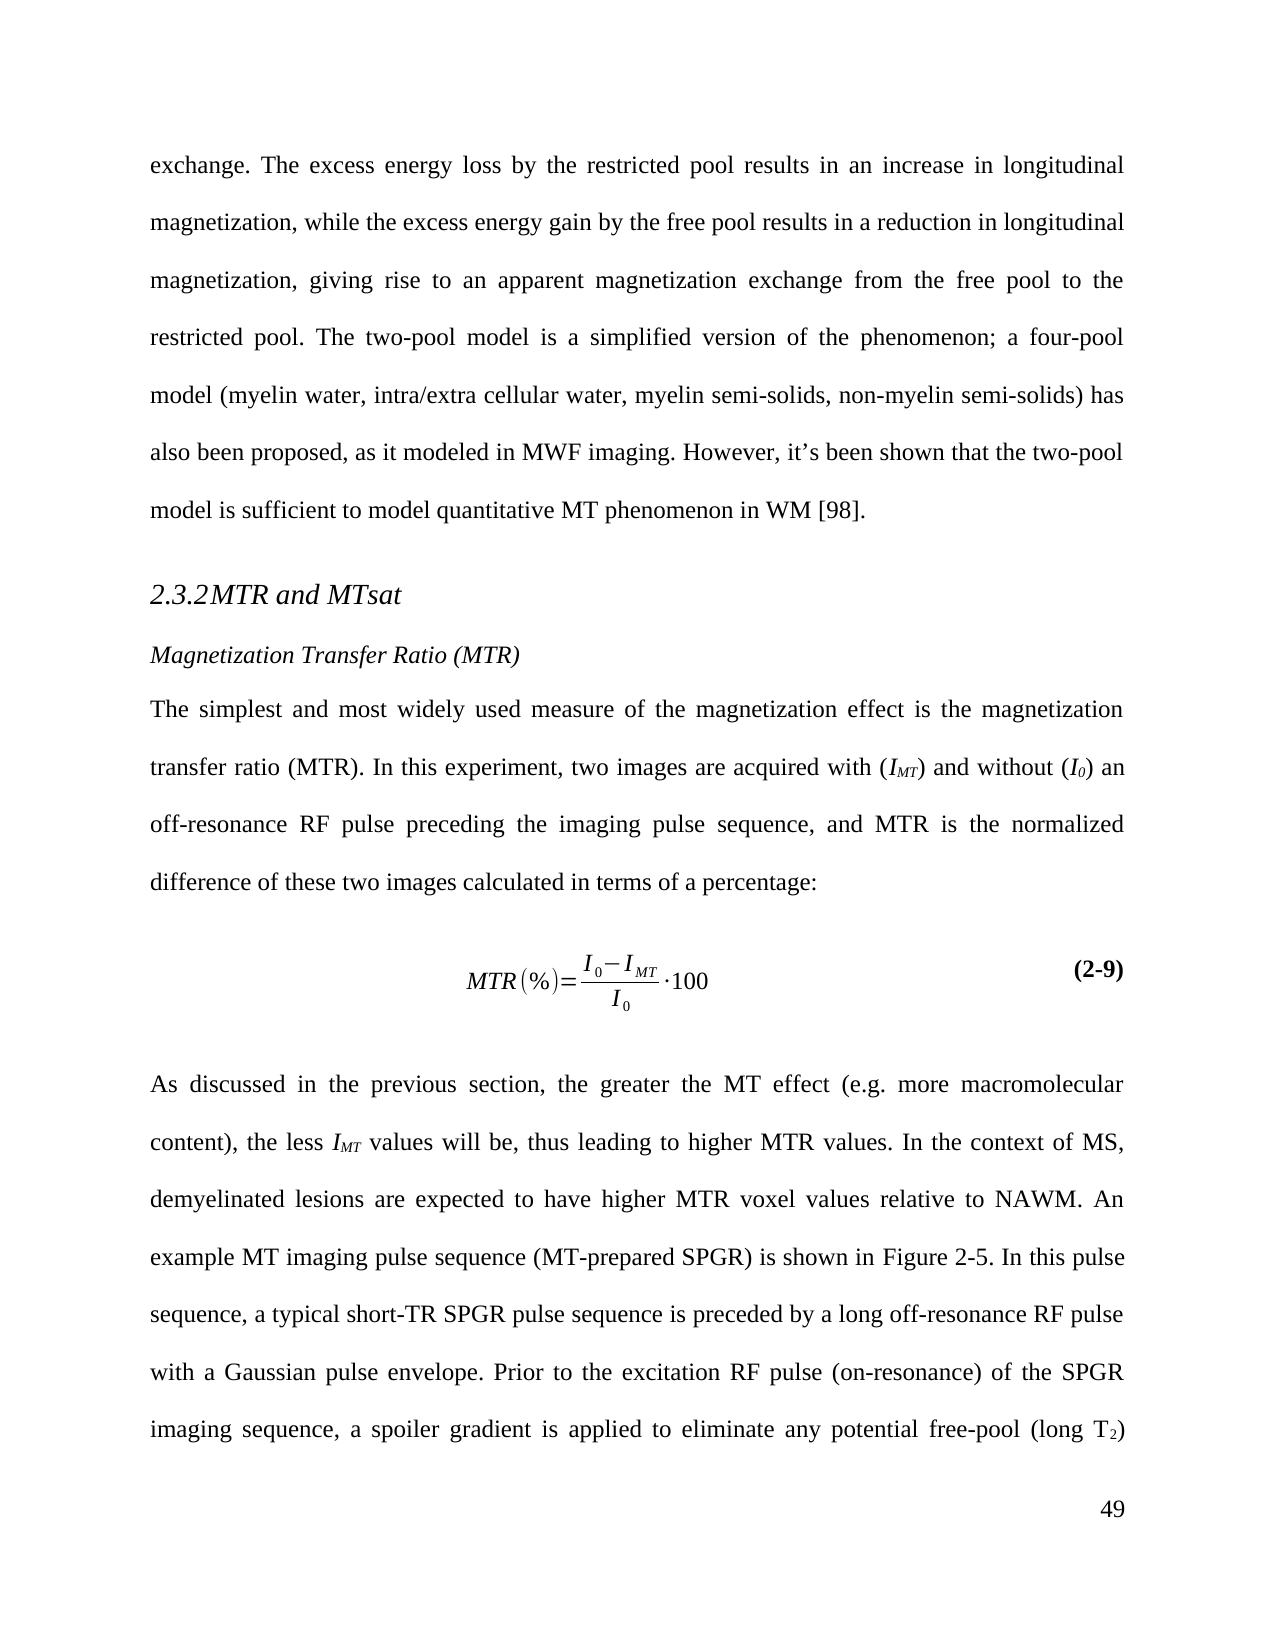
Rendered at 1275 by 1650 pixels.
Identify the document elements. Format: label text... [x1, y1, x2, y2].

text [150, 150, 1125, 524]
subtitle MTR and MTsat [150, 577, 1125, 611]
table_header [150, 949, 1025, 1069]
table_header (2-9) [1025, 949, 1135, 1069]
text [150, 1069, 1125, 1443]
text The simplest and most widely used measure of the magnetization effect is the magnetization transfer ratio (MTR). In this experiment, two images are acquired with (IMT) and without (I0) an off-resonance RF pulse preceding the imaging pulse sequence, and MTR is the normalized difference of these two images calculated in terms of a percentage: [150, 694, 1125, 895]
text Magnetization Transfer Ratio (MTR) [150, 640, 1125, 669]
